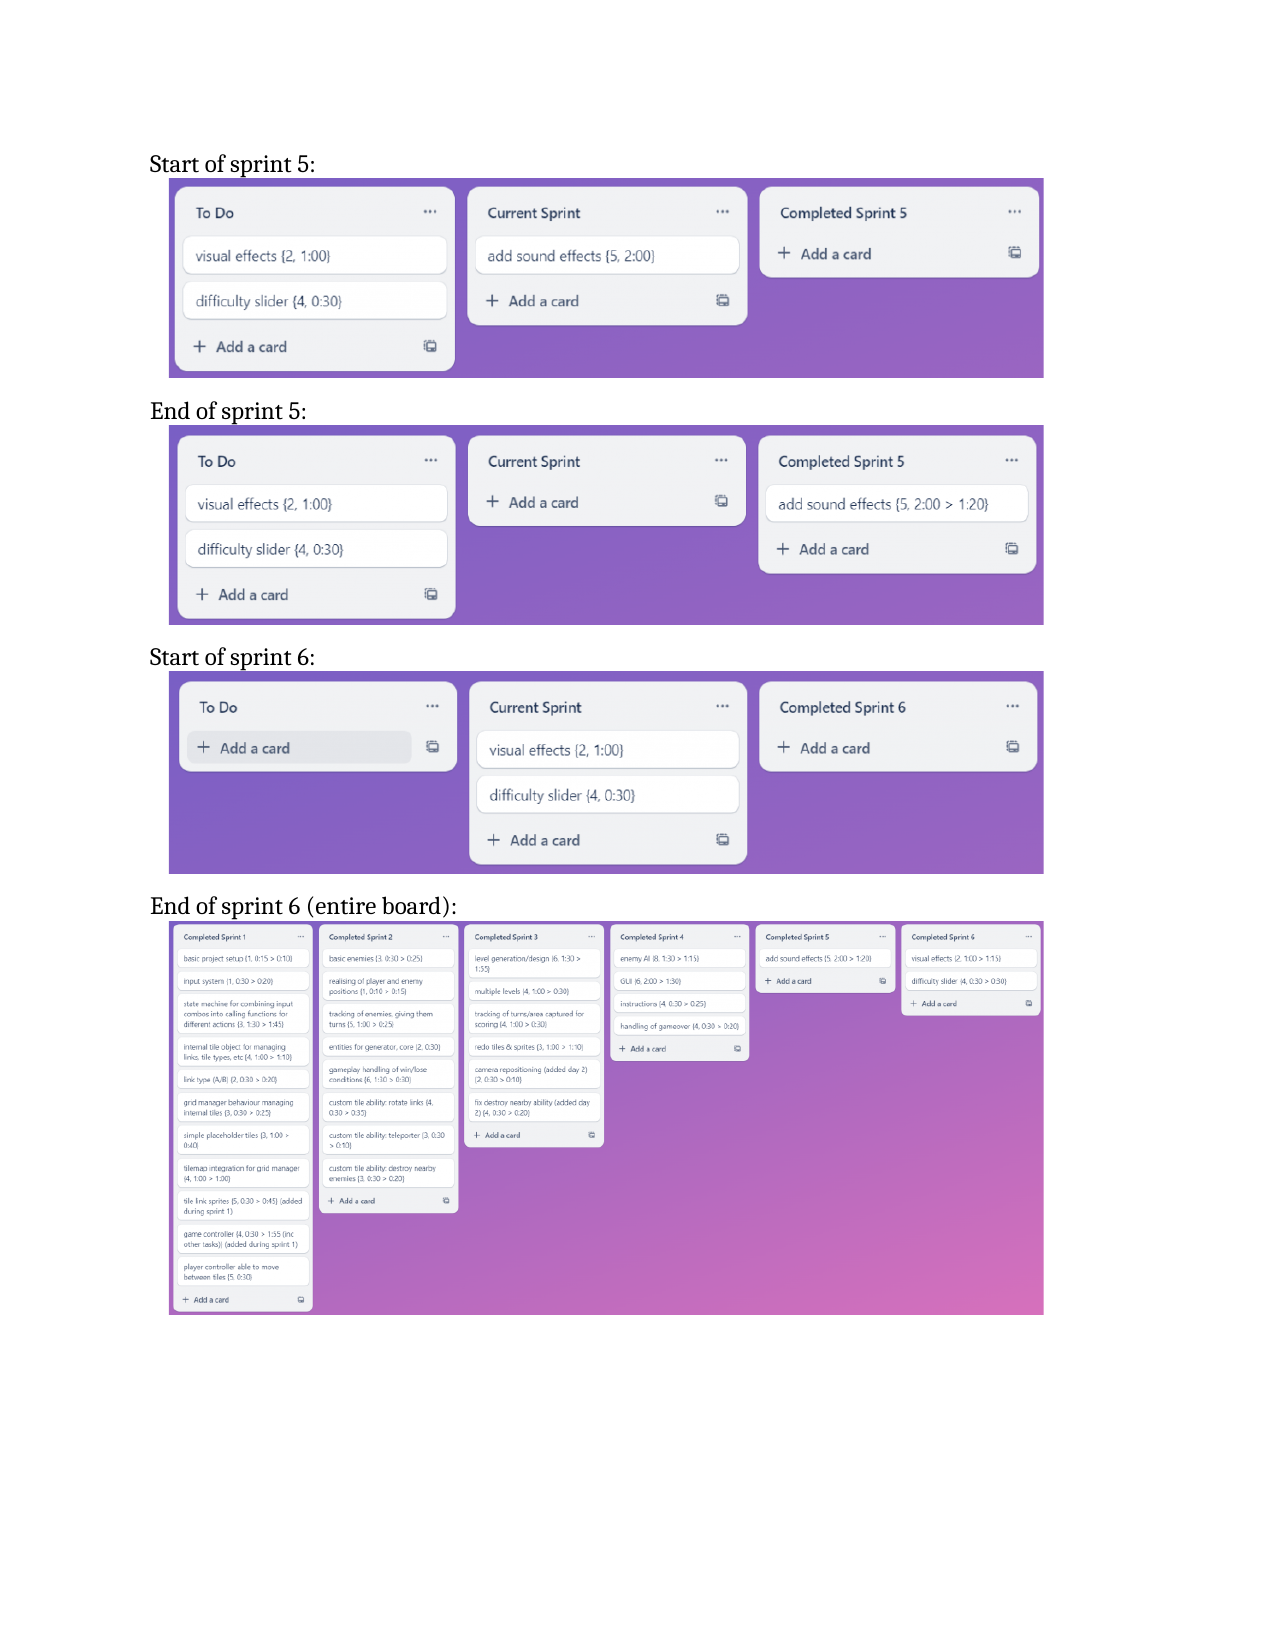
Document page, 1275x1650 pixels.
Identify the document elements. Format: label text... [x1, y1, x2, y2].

picture [168, 921, 1044, 1315]
picture [168, 425, 1044, 625]
picture [168, 178, 1044, 378]
picture [168, 671, 1044, 874]
